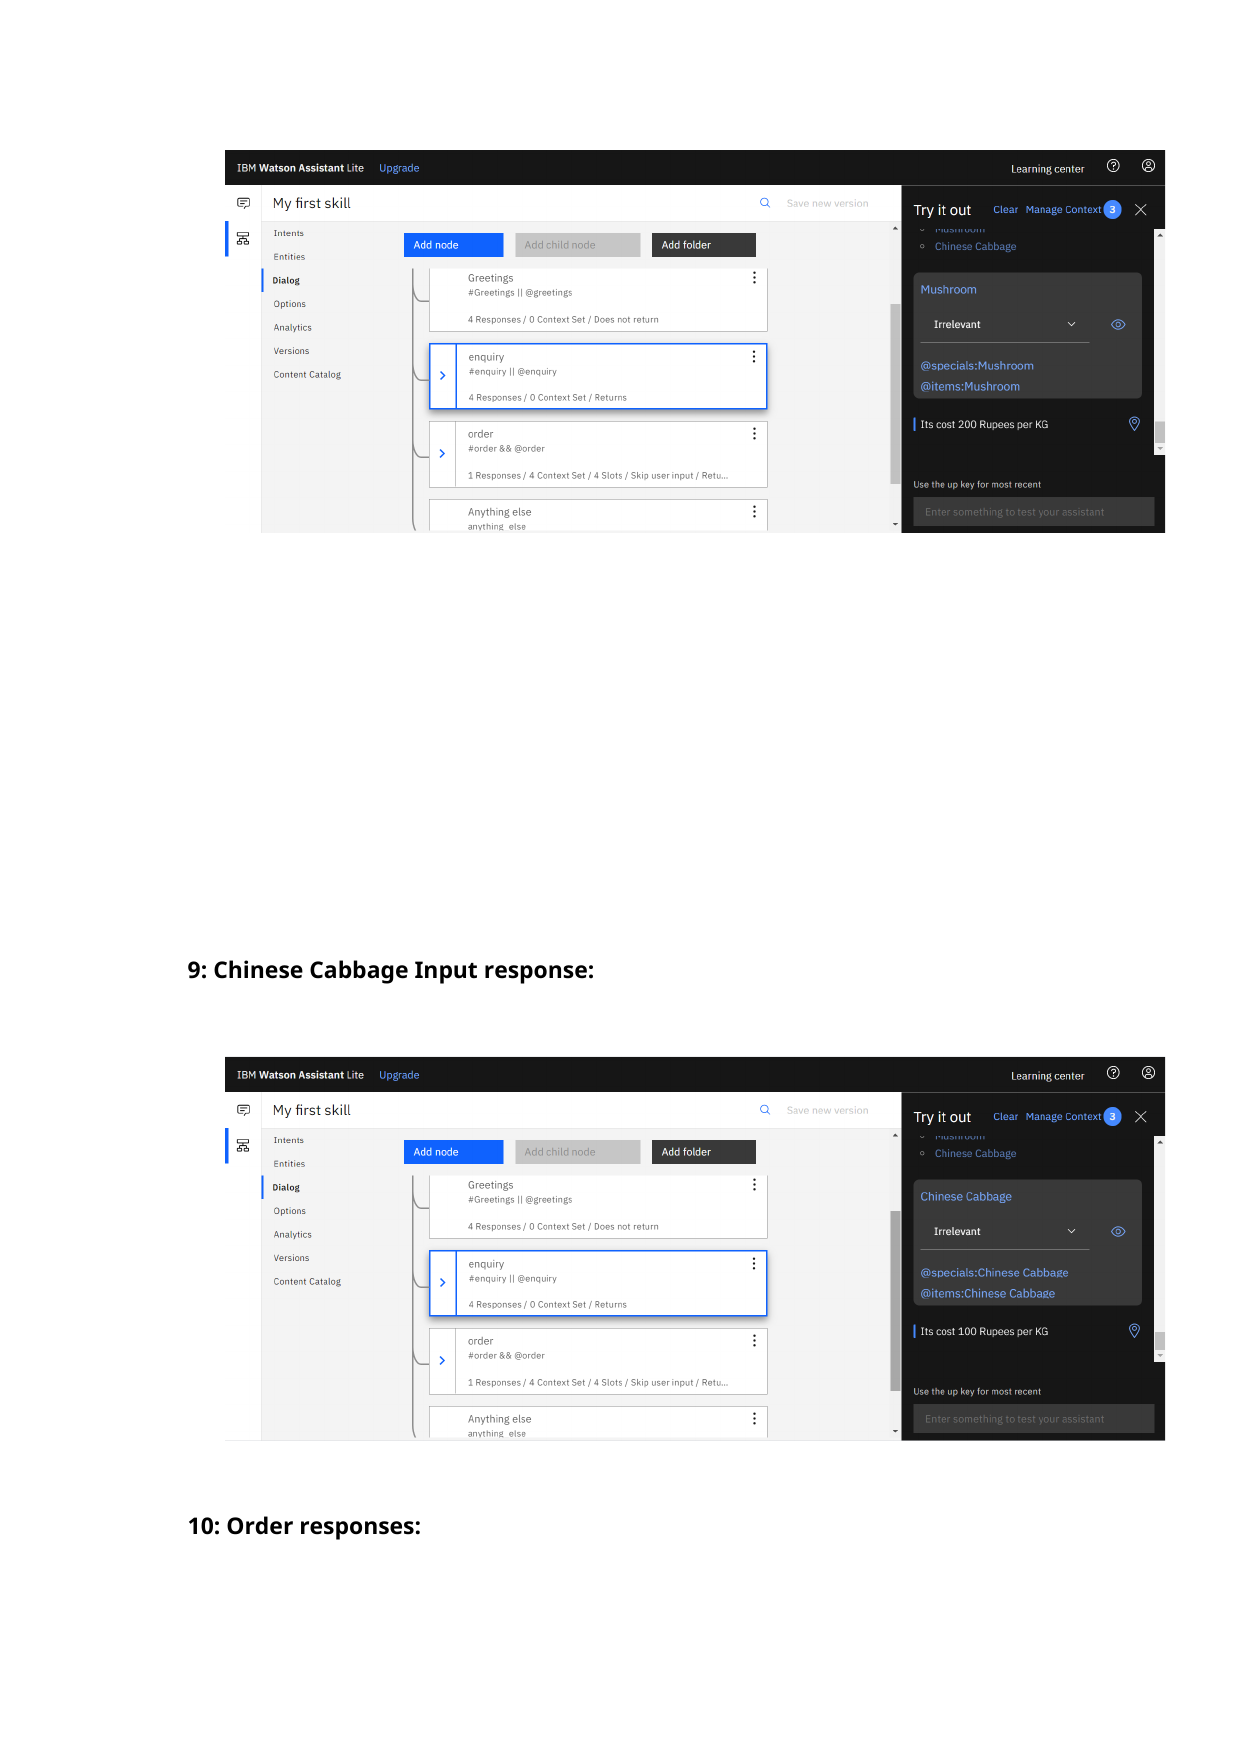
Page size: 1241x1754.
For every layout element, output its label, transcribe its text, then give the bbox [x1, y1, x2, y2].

picture [225, 150, 1166, 533]
picture [225, 1055, 1166, 1441]
text 10: Order responses: [187, 1510, 1090, 1541]
text 9: Chinese Cabbage Input response: [187, 954, 1090, 986]
